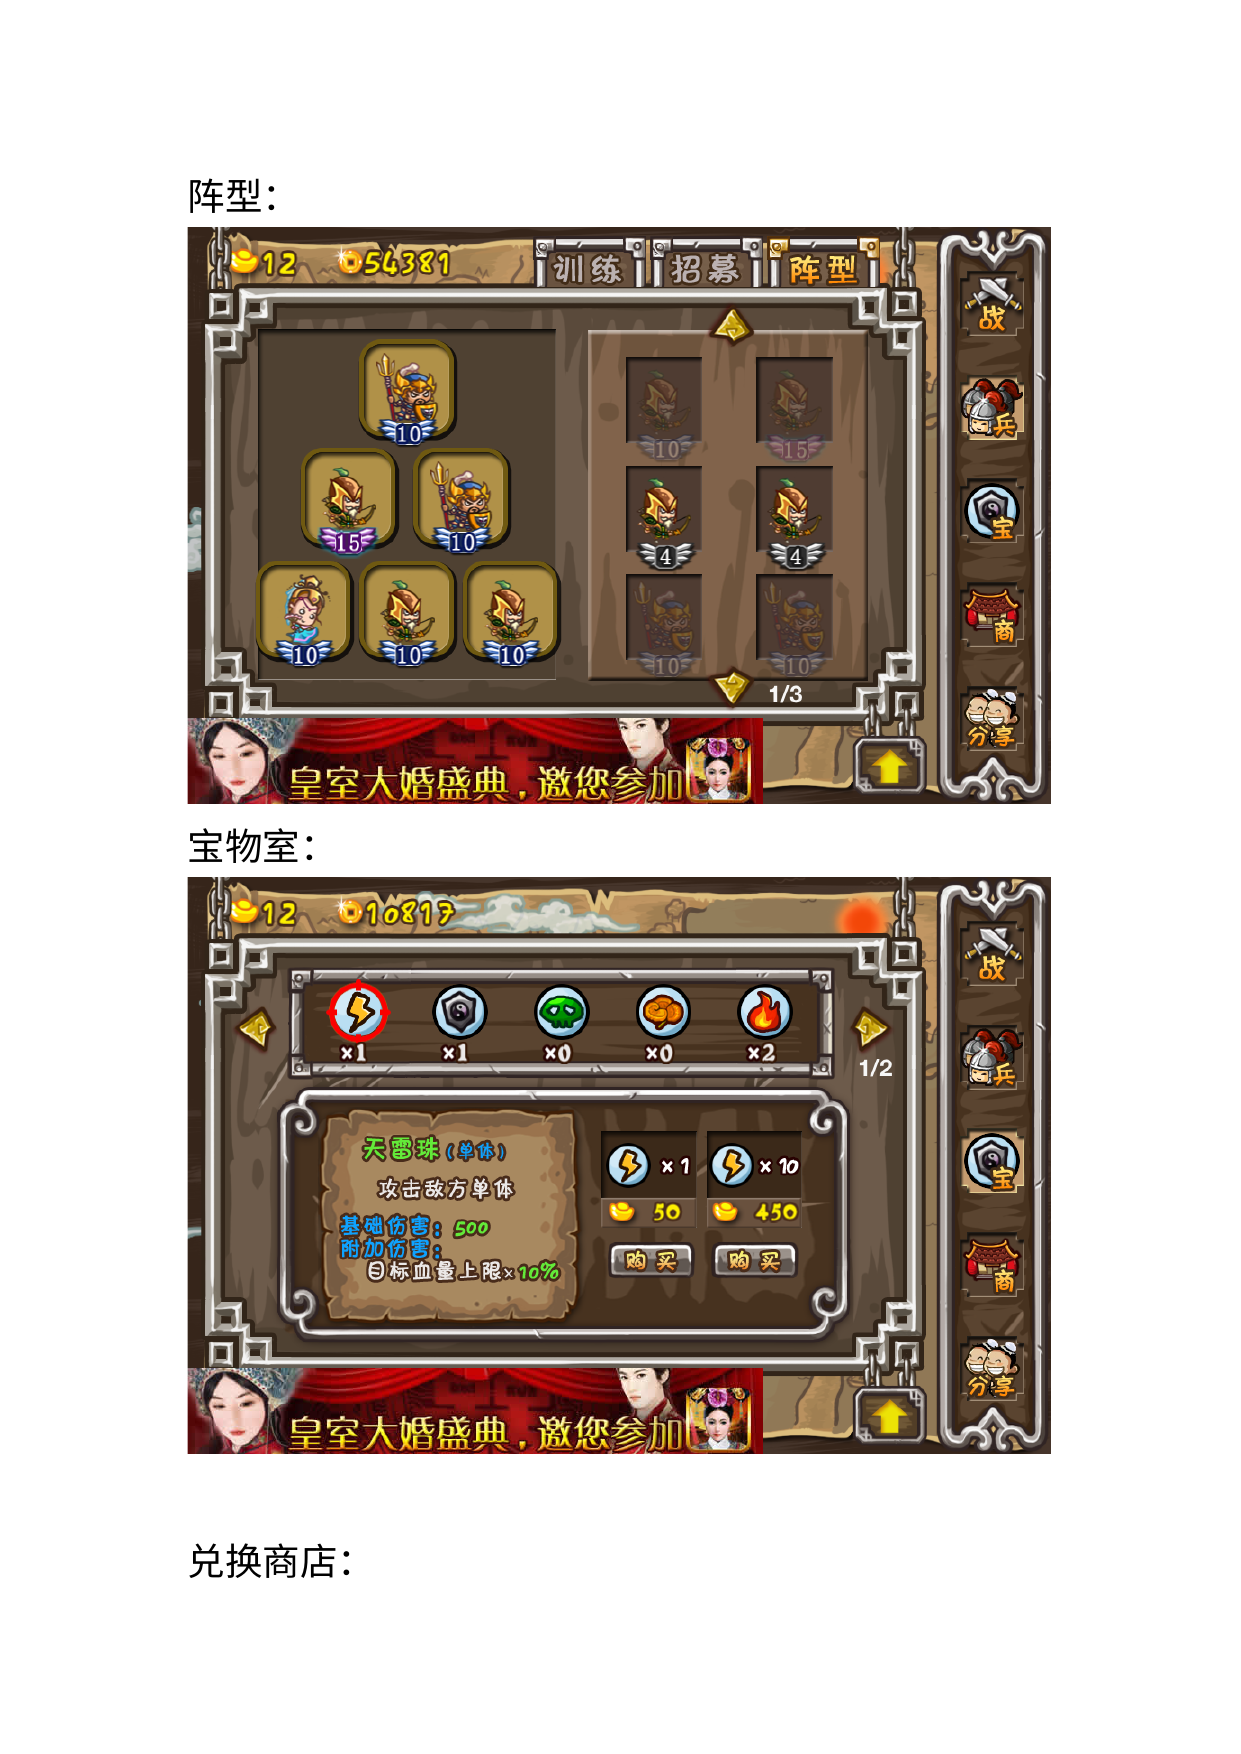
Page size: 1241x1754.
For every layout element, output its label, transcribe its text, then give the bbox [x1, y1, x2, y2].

picture [187, 877, 1051, 1454]
text 阵型： [187, 162, 1053, 227]
text 兑换商店： [187, 1527, 1053, 1592]
text 宝物室： [187, 812, 1053, 877]
picture [187, 227, 1051, 804]
